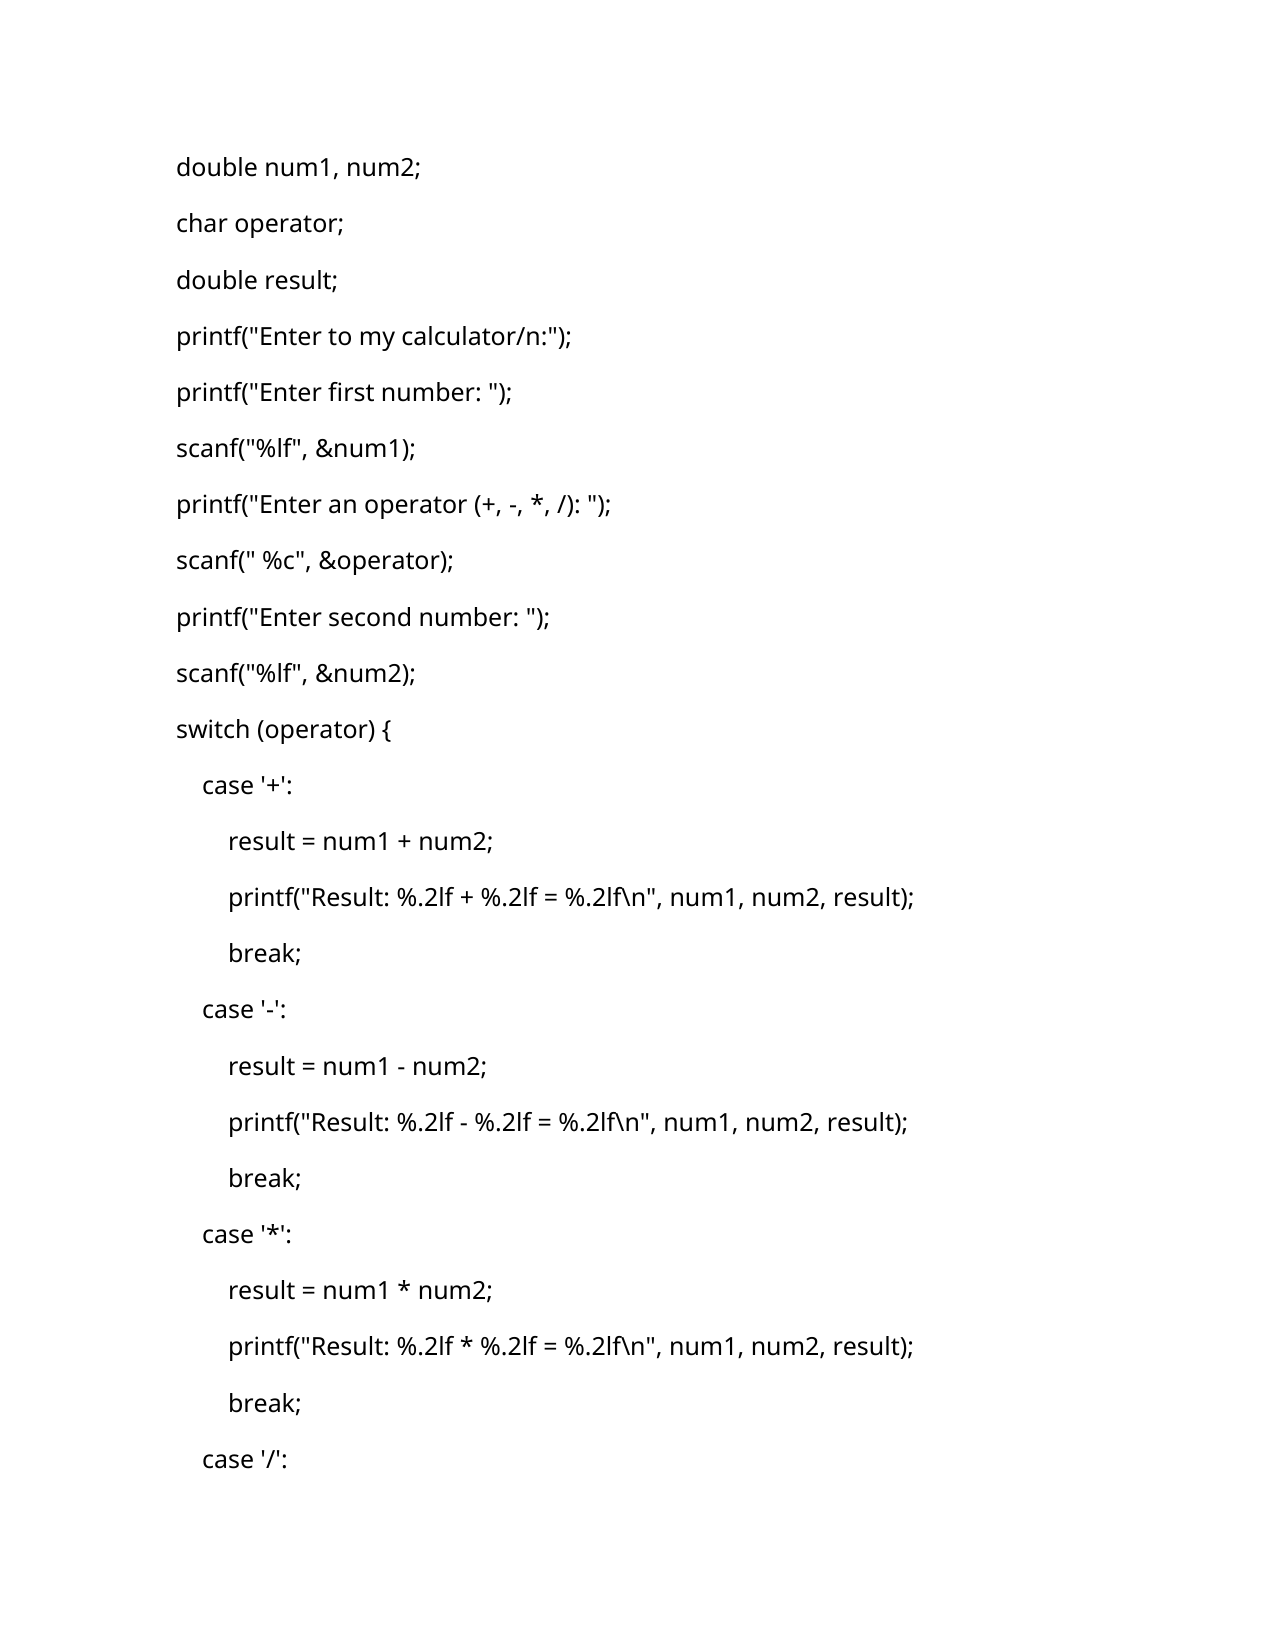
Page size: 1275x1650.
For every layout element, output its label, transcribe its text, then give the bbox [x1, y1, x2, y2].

text result = num1 - num2; [150, 1048, 1125, 1082]
text printf("Enter to my calculator/n:"); [150, 318, 1125, 352]
text printf("Enter second number: "); [150, 599, 1125, 633]
text case '/': [150, 1441, 1125, 1475]
text break; [150, 1385, 1125, 1419]
text char operator; [150, 206, 1125, 240]
text scanf("%lf", &num2); [150, 655, 1125, 689]
text case '*': [150, 1217, 1125, 1251]
text printf("Result: %.2lf + %.2lf = %.2lf\n", num1, num2, result); [150, 880, 1125, 914]
text result = num1 * num2; [150, 1273, 1125, 1307]
text switch (operator) { [150, 711, 1125, 746]
text printf("Result: %.2lf - %.2lf = %.2lf\n", num1, num2, result); [150, 1104, 1125, 1138]
text case '-': [150, 992, 1125, 1026]
text printf("Result: %.2lf * %.2lf = %.2lf\n", num1, num2, result); [150, 1329, 1125, 1363]
text scanf(" %c", &operator); [150, 543, 1125, 577]
text case '+': [150, 768, 1125, 802]
text double num1, num2; [150, 150, 1125, 184]
text printf("Enter an operator (+, -, *, /): "); [150, 487, 1125, 521]
text break; [150, 936, 1125, 970]
text break; [150, 1161, 1125, 1195]
text printf("Enter first number: "); [150, 374, 1125, 409]
text result = num1 + num2; [150, 824, 1125, 858]
text scanf("%lf", &num1); [150, 431, 1125, 465]
text double result; [150, 262, 1125, 296]
